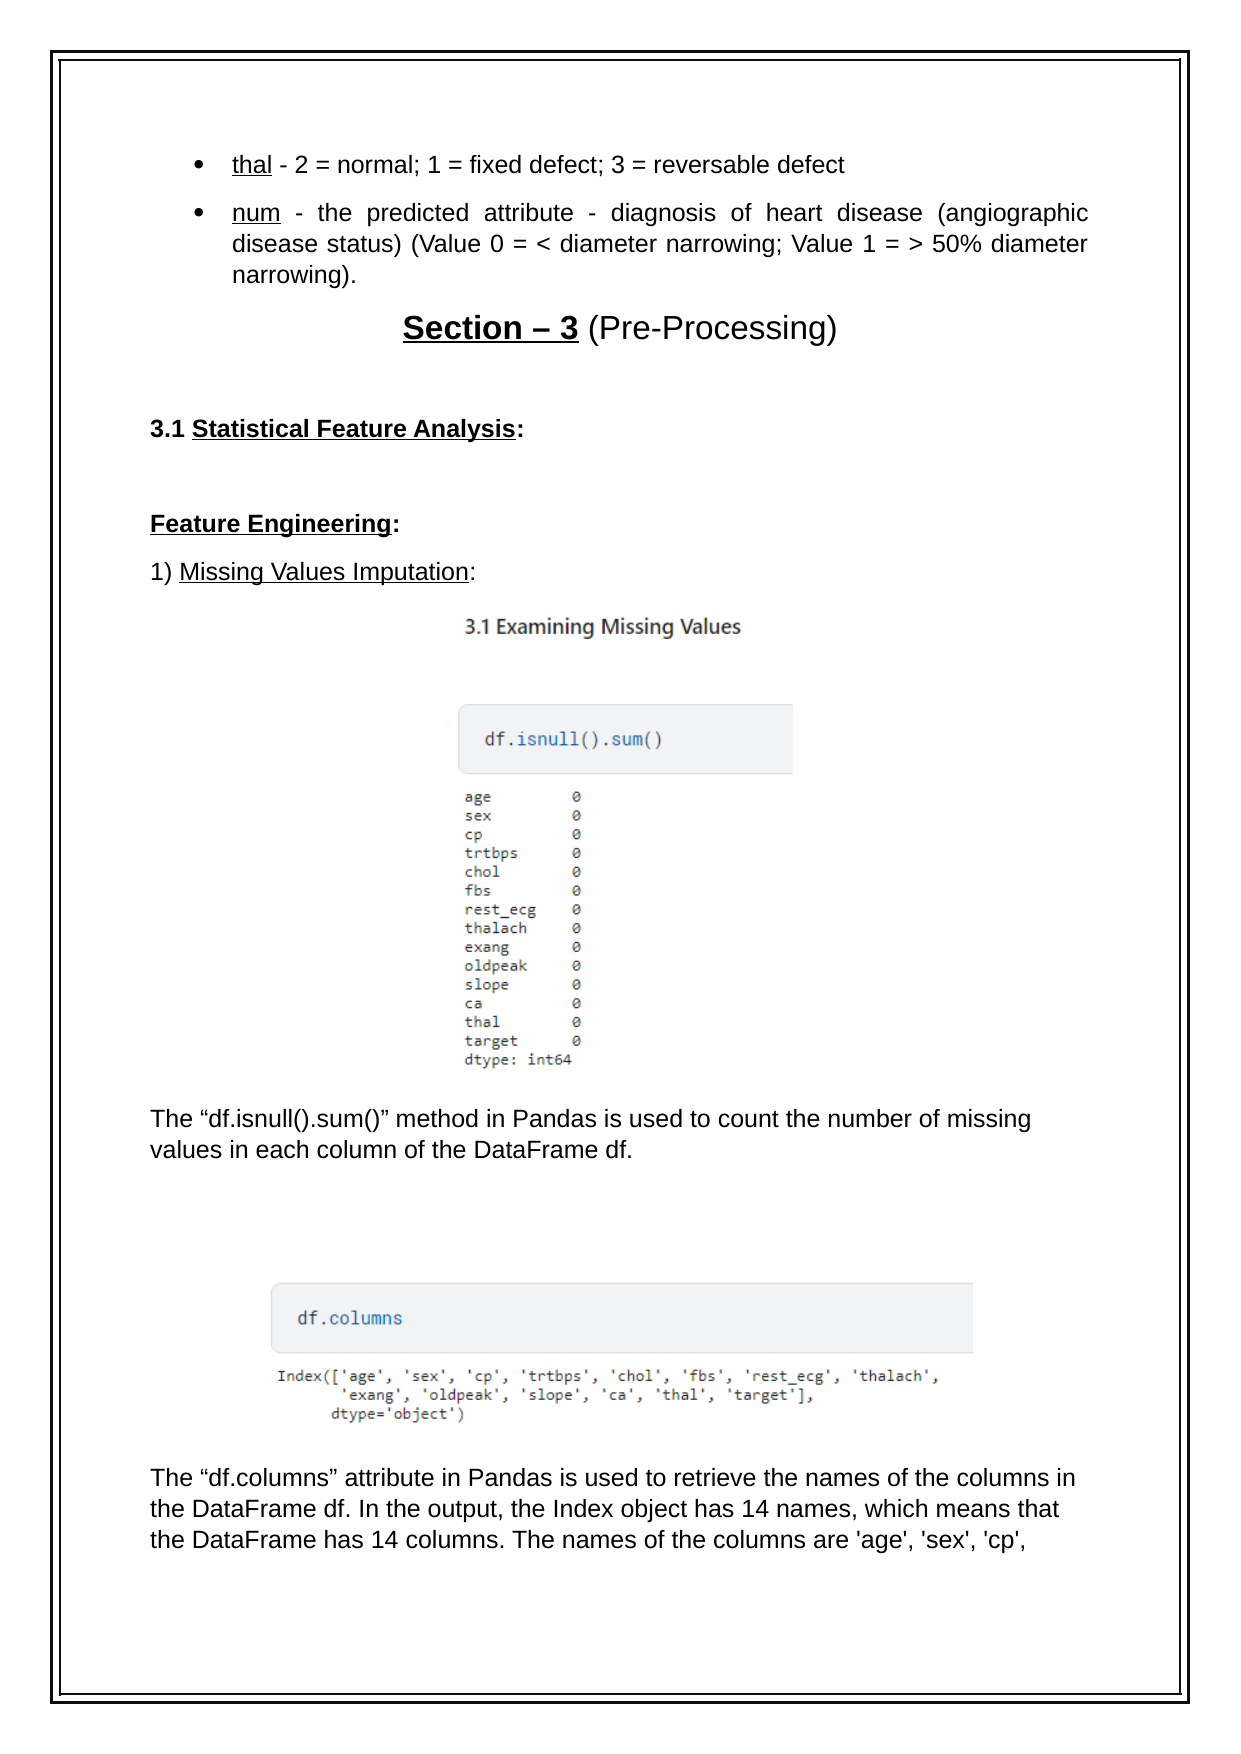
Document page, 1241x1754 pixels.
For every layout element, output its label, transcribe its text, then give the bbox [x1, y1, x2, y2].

text Section – 3 (Pre-Processing) [150, 308, 1090, 346]
picture [267, 1278, 974, 1444]
text 3.1 Statistical Feature Analysis: [150, 413, 1090, 442]
text The “df.isnull().sum()” method in Pandas is used to count the number of missing values in each column of the DataFrame df. [150, 1104, 1090, 1164]
list num - the predicted attribute - diagnosis of heart disease (angiographic disease status) (Value 0 = < diameter narrowing; Value 1 = > 50% diameter narrowing). [194, 198, 1090, 289]
picture [447, 604, 793, 1086]
list thal - 2 = normal; 1 = fixed defect; 3 = reversable defect [194, 150, 1090, 179]
text Feature Engineering: [150, 509, 1090, 538]
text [150, 1462, 1090, 1553]
text 1) Missing Values Imputation: [150, 557, 1090, 585]
